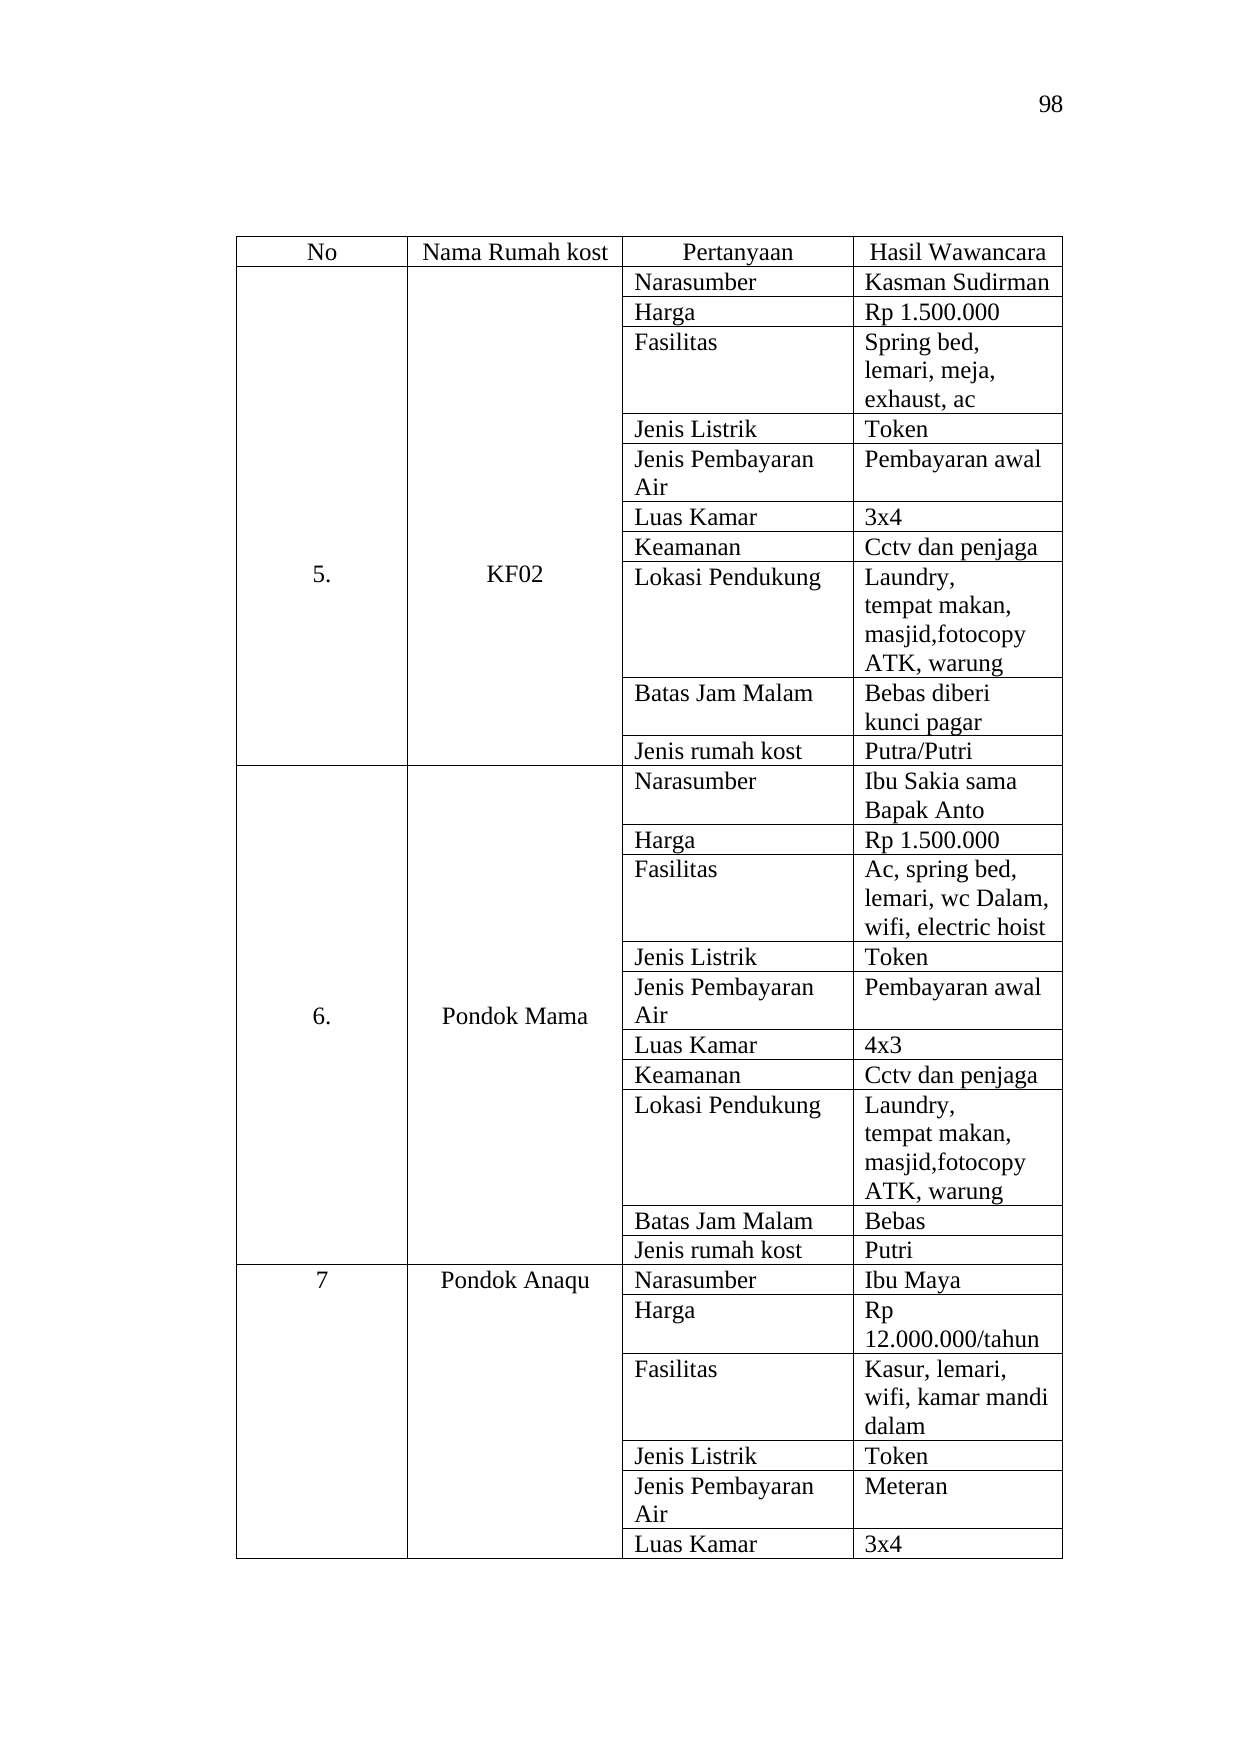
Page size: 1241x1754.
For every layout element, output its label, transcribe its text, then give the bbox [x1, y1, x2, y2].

table_cell Pembayaran awal [854, 444, 1062, 501]
table_cell Harga [623, 1295, 853, 1353]
table_cell Pembayaran awal [854, 972, 1062, 1029]
table_cell 4x3 [854, 1030, 1062, 1059]
table_cell Jenis Listrik [623, 942, 853, 971]
table_cell Rp 1.500.000 [854, 825, 1062, 853]
table_cell Kasur, lemari, wifi, kamar mandi dalam [854, 1354, 1062, 1440]
table_cell Narasumber [623, 1265, 853, 1294]
table_cell Kasman Sudirman [854, 267, 1062, 296]
table_cell Narasumber [623, 766, 853, 824]
table_cell Jenis Pembayaran Air [623, 1471, 853, 1528]
table_cell Keamanan [623, 532, 853, 561]
table_header No [237, 237, 407, 266]
table_cell Luas Kamar [623, 502, 853, 531]
table_cell Lokasi Pendukung [623, 1090, 853, 1205]
table_cell Laundry, tempat makan, masjid,fotocopy ATK, warung [854, 1090, 1062, 1205]
table_cell Narasumber [623, 267, 853, 296]
table_cell Jenis Listrik [623, 1441, 853, 1470]
table_cell Harga [623, 297, 853, 326]
table_cell KF02 [408, 267, 622, 765]
table_cell Putra/Putri [854, 736, 1062, 765]
table_cell Lokasi Pendukung [623, 562, 853, 677]
table_cell Keamanan [623, 1060, 853, 1089]
table_cell Ac, spring bed, lemari, wc Dalam, wifi, electric hoist [854, 855, 1062, 941]
table_cell 7 [237, 1265, 407, 1558]
table_cell Jenis rumah kost [623, 1236, 853, 1264]
table_cell Pondok Anaqu [408, 1265, 622, 1558]
table_cell Cctv dan penjaga [854, 1060, 1062, 1089]
table_cell Spring bed, lemari, meja, exhaust, ac [854, 327, 1062, 413]
table_cell Jenis rumah kost [623, 736, 853, 765]
table_header Nama Rumah kost [408, 237, 622, 266]
table_cell Cctv dan penjaga [854, 532, 1062, 561]
table_header Pertanyaan [623, 237, 853, 266]
table_cell Laundry, tempat makan, masjid,fotocopy ATK, warung [854, 562, 1062, 677]
table_cell Jenis Listrik [623, 414, 853, 443]
table_cell Ibu Sakia sama Bapak Anto [854, 766, 1062, 824]
table_cell 3x4 [854, 1529, 1062, 1558]
table_cell 6. [237, 766, 407, 1264]
table_cell Token [854, 1441, 1062, 1470]
table_cell Putri [854, 1236, 1062, 1264]
table_cell Bebas diberi kunci pagar [854, 678, 1062, 735]
table_cell Batas Jam Malam [623, 1206, 853, 1234]
table_cell Batas Jam Malam [623, 678, 853, 735]
table_cell 5. [237, 267, 407, 765]
table_cell Fasilitas [623, 327, 853, 413]
table_cell Token [854, 942, 1062, 971]
table_cell Ibu Maya [854, 1265, 1062, 1294]
table_cell Meteran [854, 1471, 1062, 1528]
table_cell Luas Kamar [623, 1030, 853, 1059]
table_cell Jenis Pembayaran Air [623, 444, 853, 501]
table_cell Token [854, 414, 1062, 443]
table_cell Jenis Pembayaran Air [623, 972, 853, 1029]
table_cell Bebas [854, 1206, 1062, 1234]
table_cell Rp 1.500.000 [854, 297, 1062, 326]
table_cell Pondok Mama [408, 766, 622, 1264]
table_cell Harga [623, 825, 853, 853]
table_cell Fasilitas [623, 855, 853, 941]
table_cell Fasilitas [623, 1354, 853, 1440]
table_cell 3x4 [854, 502, 1062, 531]
table_cell Rp 12.000.000/tahun [854, 1295, 1062, 1353]
table_header Hasil Wawancara [854, 237, 1062, 266]
table_cell Luas Kamar [623, 1529, 853, 1558]
